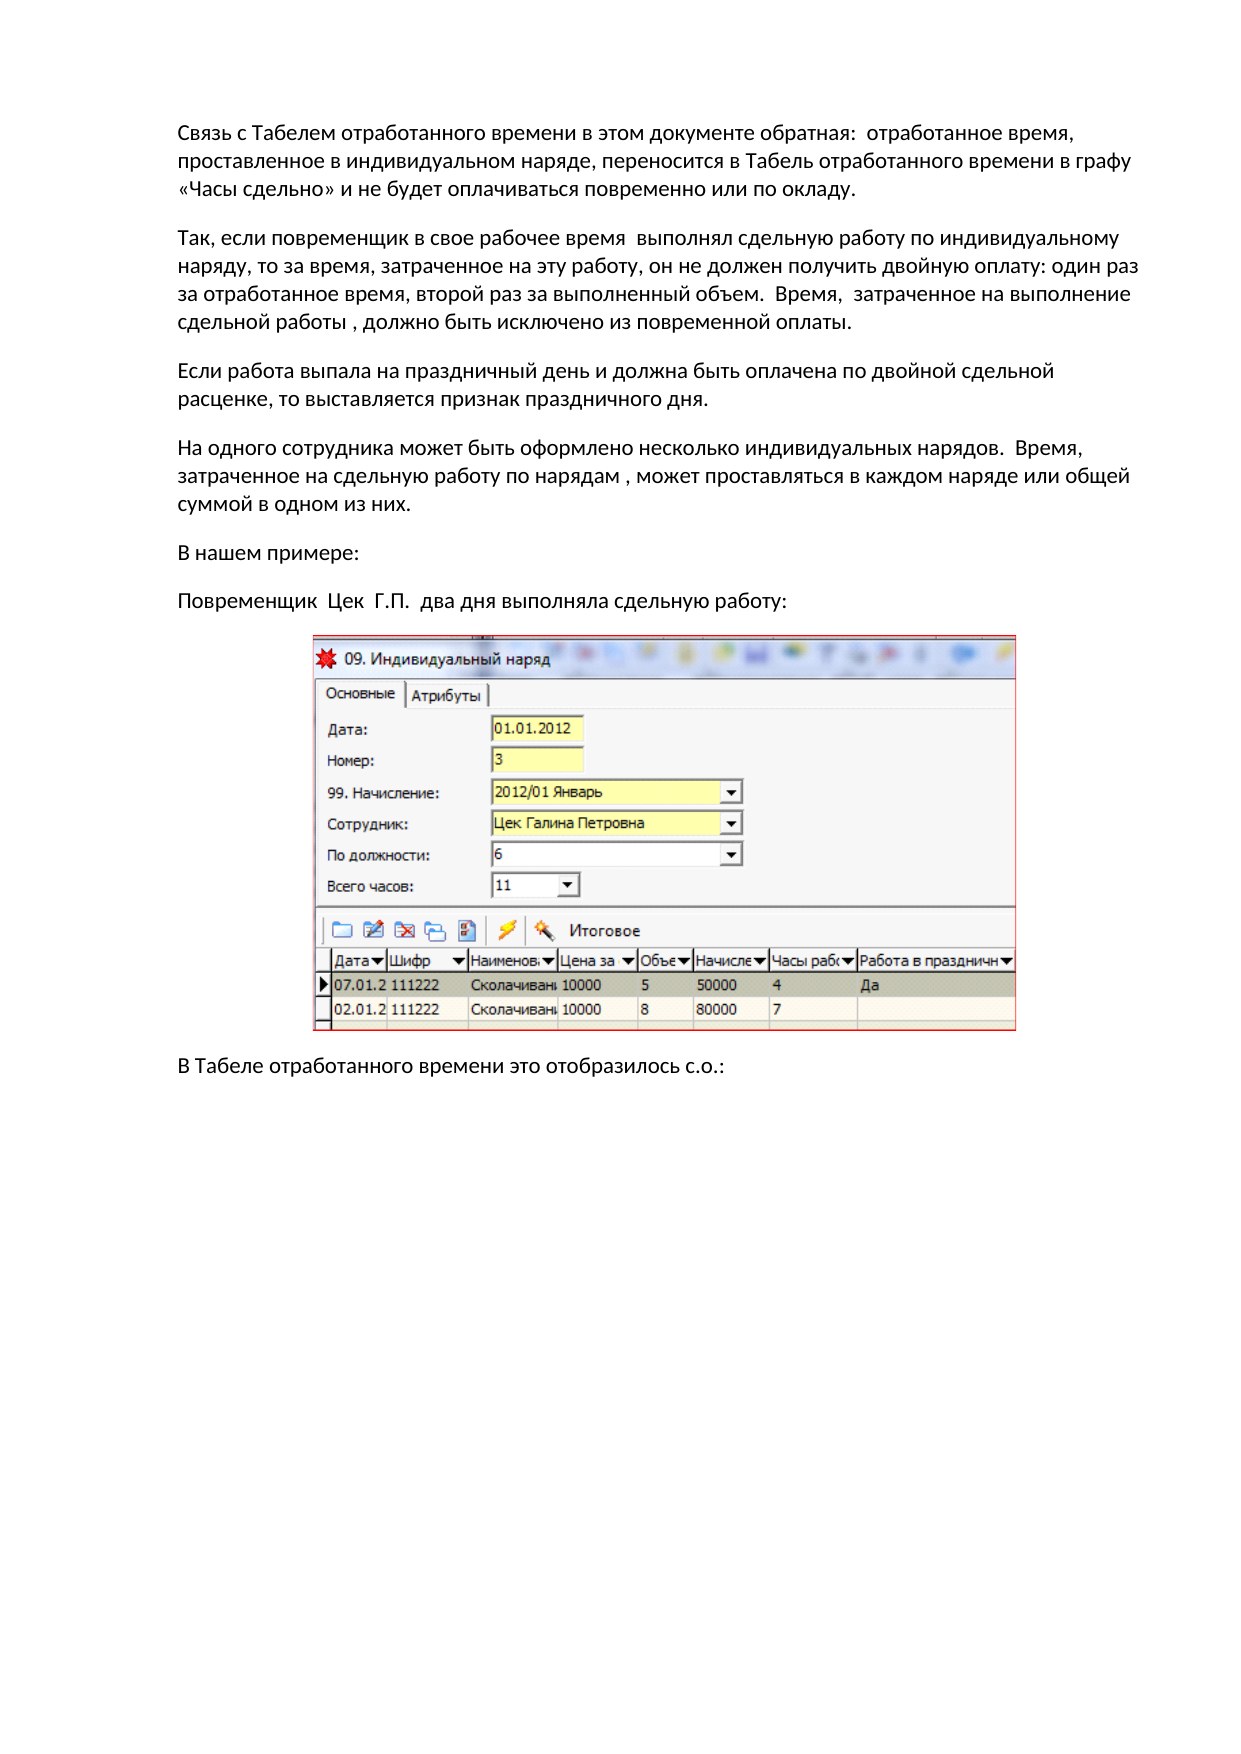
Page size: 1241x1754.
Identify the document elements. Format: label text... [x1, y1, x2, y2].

picture [312, 635, 1017, 1031]
text В нашем примере: [177, 538, 1152, 566]
text Если работа выпала на праздничный день и должна быть оплачена по двойной сдельной расценке, то выставляется признак праздничного дня. [177, 356, 1152, 412]
text Связь с Табелем отработанного времени в этом документе обратная: отработанное время, проставленное в индивидуальном наряде, переносится в Табель отработанного времени в графу «Часы сдельно» и не будет оплачиваться повременно или по окладу. [177, 118, 1152, 202]
text Так, если повременщик в свое рабочее время выполнял сдельную работу по индивидуальному наряду, то за время, затраченное на эту работу, он не должен получить двойную оплату: один раз за отработанное время, второй раз за выполненный объем. Время, затраченное на выполнение сдельной работы , должно быть исключено из повременной оплаты. [177, 223, 1152, 335]
text Повременщик Цек Г.П. два дня выполняла сдельную работу: [177, 587, 1152, 614]
text В Табеле отработанного времени это отобразилось с.о.: [177, 1052, 1152, 1079]
text На одного сотрудника может быть оформлено несколько индивидуальных нарядов. Время, затраченное на сдельную работу по нарядам , может проставляться в каждом наряде или общей суммой в одном из них. [177, 433, 1152, 517]
